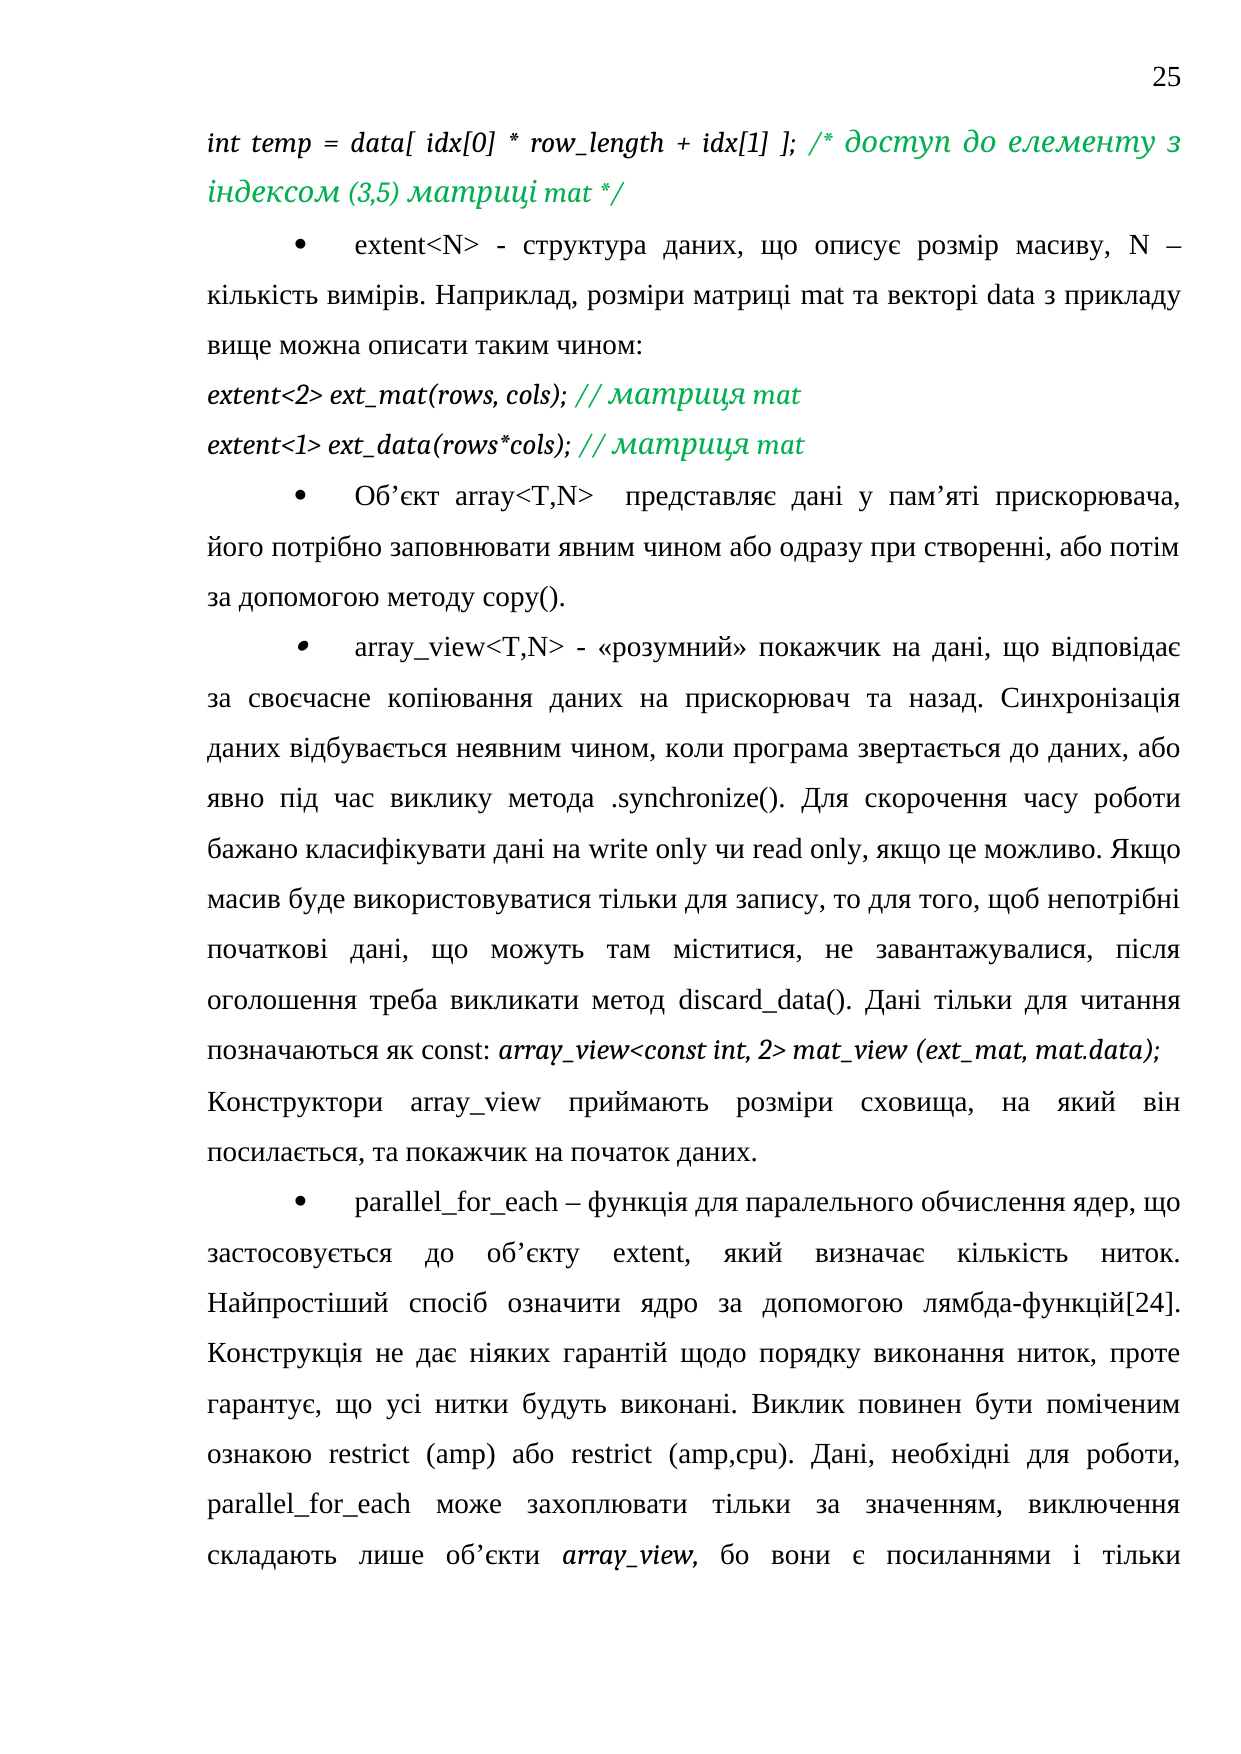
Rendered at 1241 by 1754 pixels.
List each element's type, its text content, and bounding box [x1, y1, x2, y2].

text extent<2> ext_mat(rows, cols); // матриця mat [207, 378, 1181, 411]
list int temp = data[ idx[0] * row_length + idx[1] ]; /* доступ до елементу з індексом (3,5) матриці mat */ [207, 126, 1181, 210]
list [207, 1184, 1181, 1571]
list Об’єкт array<T,N> представляє дані у пам’яті прискорювача, його потрібно заповнювати явним чином або одразу при створенні, або потім за допомогою методу copy(). [207, 478, 1181, 613]
list extent<N> - структура даних, що описує розмір масиву, N – кількість вимірів. Наприклад, розміри матриці mat та векторі data з прикладу вище можна описати таким чином: [207, 227, 1181, 361]
text Конструктори array_view приймають розміри сховища, на який він посилається, та покажчик на початок даних. [207, 1084, 1181, 1168]
text extent<1> ext_data(rows*cols); // матриця mat [207, 428, 1181, 462]
list array_view<T,N> - «розумний» покажчик на дані, що відповідає за своєчасне копіювання даних на прискорювач та назад. Синхронізація даних відбувається неявним чином, коли програма звертається до даних, або явно під час виклику метода .synchronize(). Для скорочення часу роботи бажано класифікувати дані на write only чи read only, якщо це можливо. Якщо масив буде використовуватися тільки для запису, то для того, щоб непотрібні початкові дані, що можуть там міститися, не завантажувалися, після оголошення треба викликати метод discard_data(). Дані тільки для читання позначаються як const: array_view<const int, 2> mat_view (ext_mat, mat.data); [207, 629, 1181, 1067]
